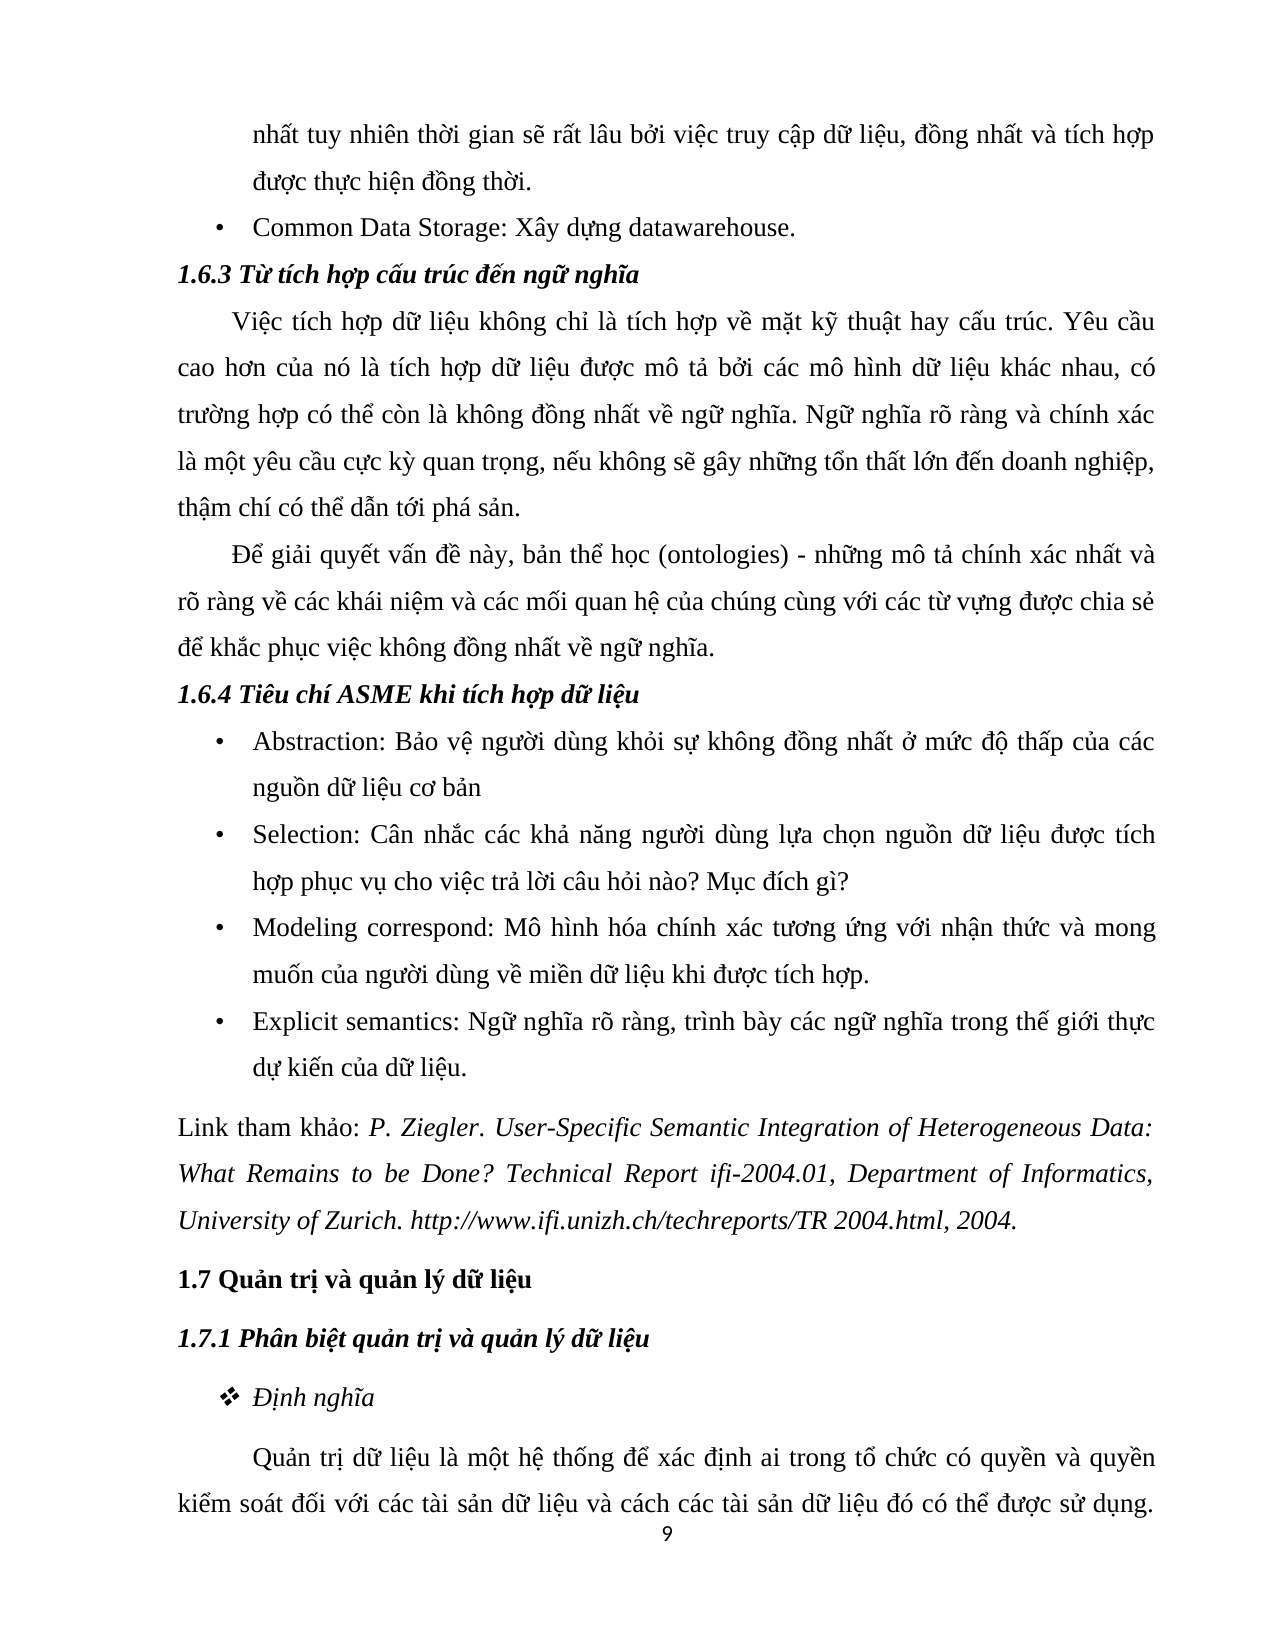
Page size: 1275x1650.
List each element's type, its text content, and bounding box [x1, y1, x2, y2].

list Modeling correspond: Mô hình hóa chính xác tương ứng với nhận thức và mong muốn của người dùng về miền dữ liệu khi được tích hợp. [215, 911, 1157, 989]
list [215, 118, 1157, 196]
text 1.6.4 Tiêu chí ASME khi tích hợp dữ liệu [177, 678, 1157, 709]
text 1.6.3 Từ tích hợp cấu trúc đến ngữ nghĩa [177, 258, 1157, 289]
text Để giải quyết vấn đề này, bản thể học (ontologies) - những mô tả chính xác nhất và rõ ràng về các khái niệm và các mối quan hệ của chúng cùng với các từ vựng được chia sẻ để khắc phục việc không đồng nhất về ngữ nghĩa. [177, 538, 1157, 663]
list Abstraction: Bảo vệ người dùng khỏi sự không đồng nhất ở mức độ thấp của các nguồn dữ liệu cơ bản [215, 725, 1157, 803]
subtitle 1.7 Quản trị và quản lý dữ liệu [177, 1263, 1157, 1294]
list Common Data Storage: Xây dựng datawarehouse. [215, 211, 1157, 243]
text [177, 1441, 1157, 1519]
text Link tham khảo: P. Ziegler. User-Specific Semantic Integration of Heterogeneous Data: What Remains to be Done? Technical Report ifi-2004.01, Department of Informatics, University of Zurich. http://www.ifi.unizh.ch/techreports/TR 2004.html, 2004. [177, 1111, 1157, 1235]
list Selection: Cân nhắc các khả năng người dùng lựa chọn nguồn dữ liệu được tích hợp phục vụ cho việc trả lời câu hỏi nào? Mục đích gì? [215, 818, 1157, 896]
list Định nghĩa [215, 1381, 1157, 1413]
text Việc tích hợp dữ liệu không chỉ là tích hợp về mặt kỹ thuật hay cấu trúc. Yêu cầu cao hơn của nó là tích hợp dữ liệu được mô tả bởi các mô hình dữ liệu khác nhau, có trường hợp có thể còn là không đồng nhất về ngữ nghĩa. Ngữ nghĩa rõ ràng và chính xác là một yêu cầu cực kỳ quan trọng, nếu không sẽ gây những tổn thất lớn đến doanh nghiệp, thậm chí có thể dẫn tới phá sản. [177, 305, 1157, 523]
text 1.7.1 Phân biệt quản trị và quản lý dữ liệu [177, 1322, 1157, 1353]
list Explicit semantics: Ngữ nghĩa rõ ràng, trình bày các ngữ nghĩa trong thế giới thực dự kiến của dữ liệu. [215, 1005, 1157, 1083]
